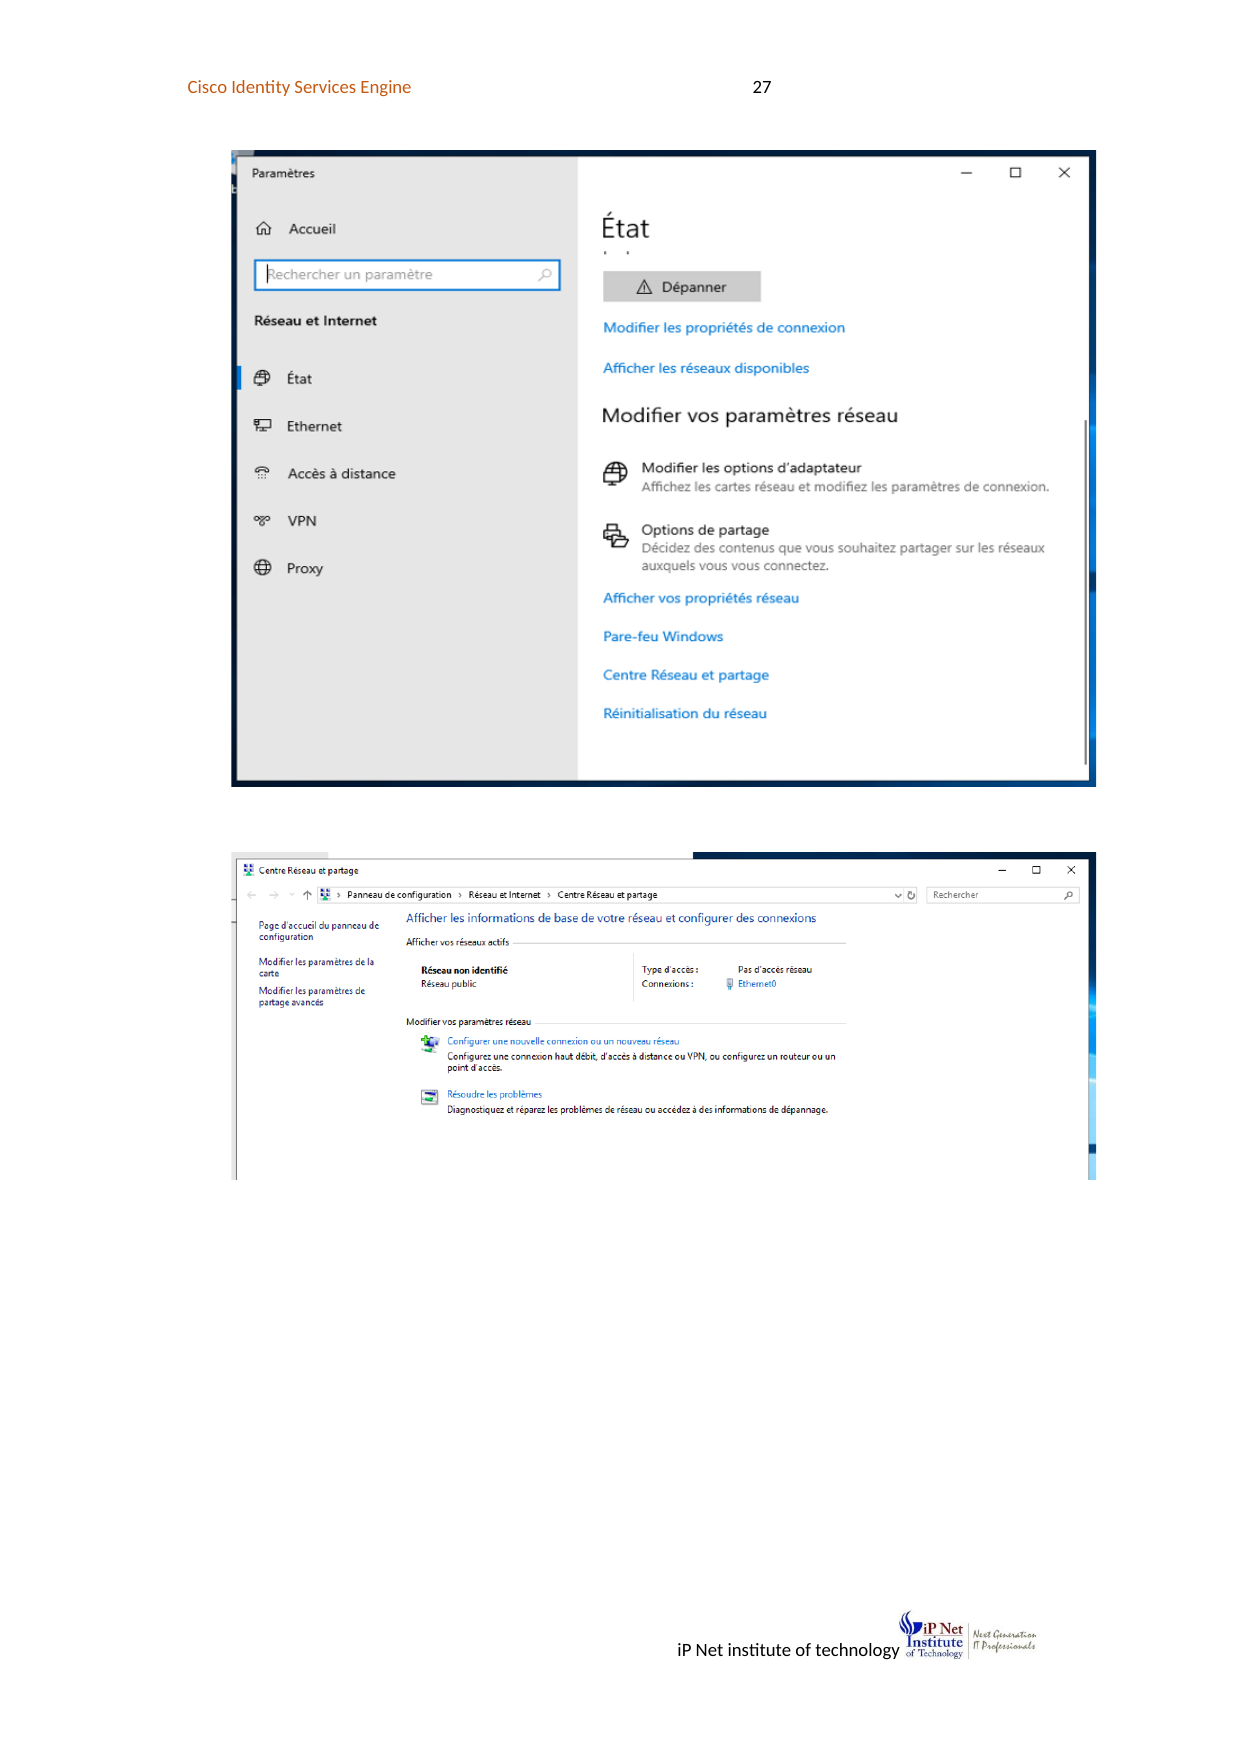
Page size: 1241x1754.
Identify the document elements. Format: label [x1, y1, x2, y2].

picture [231, 852, 1097, 1180]
picture [231, 150, 1097, 787]
picture [898, 1609, 1037, 1660]
